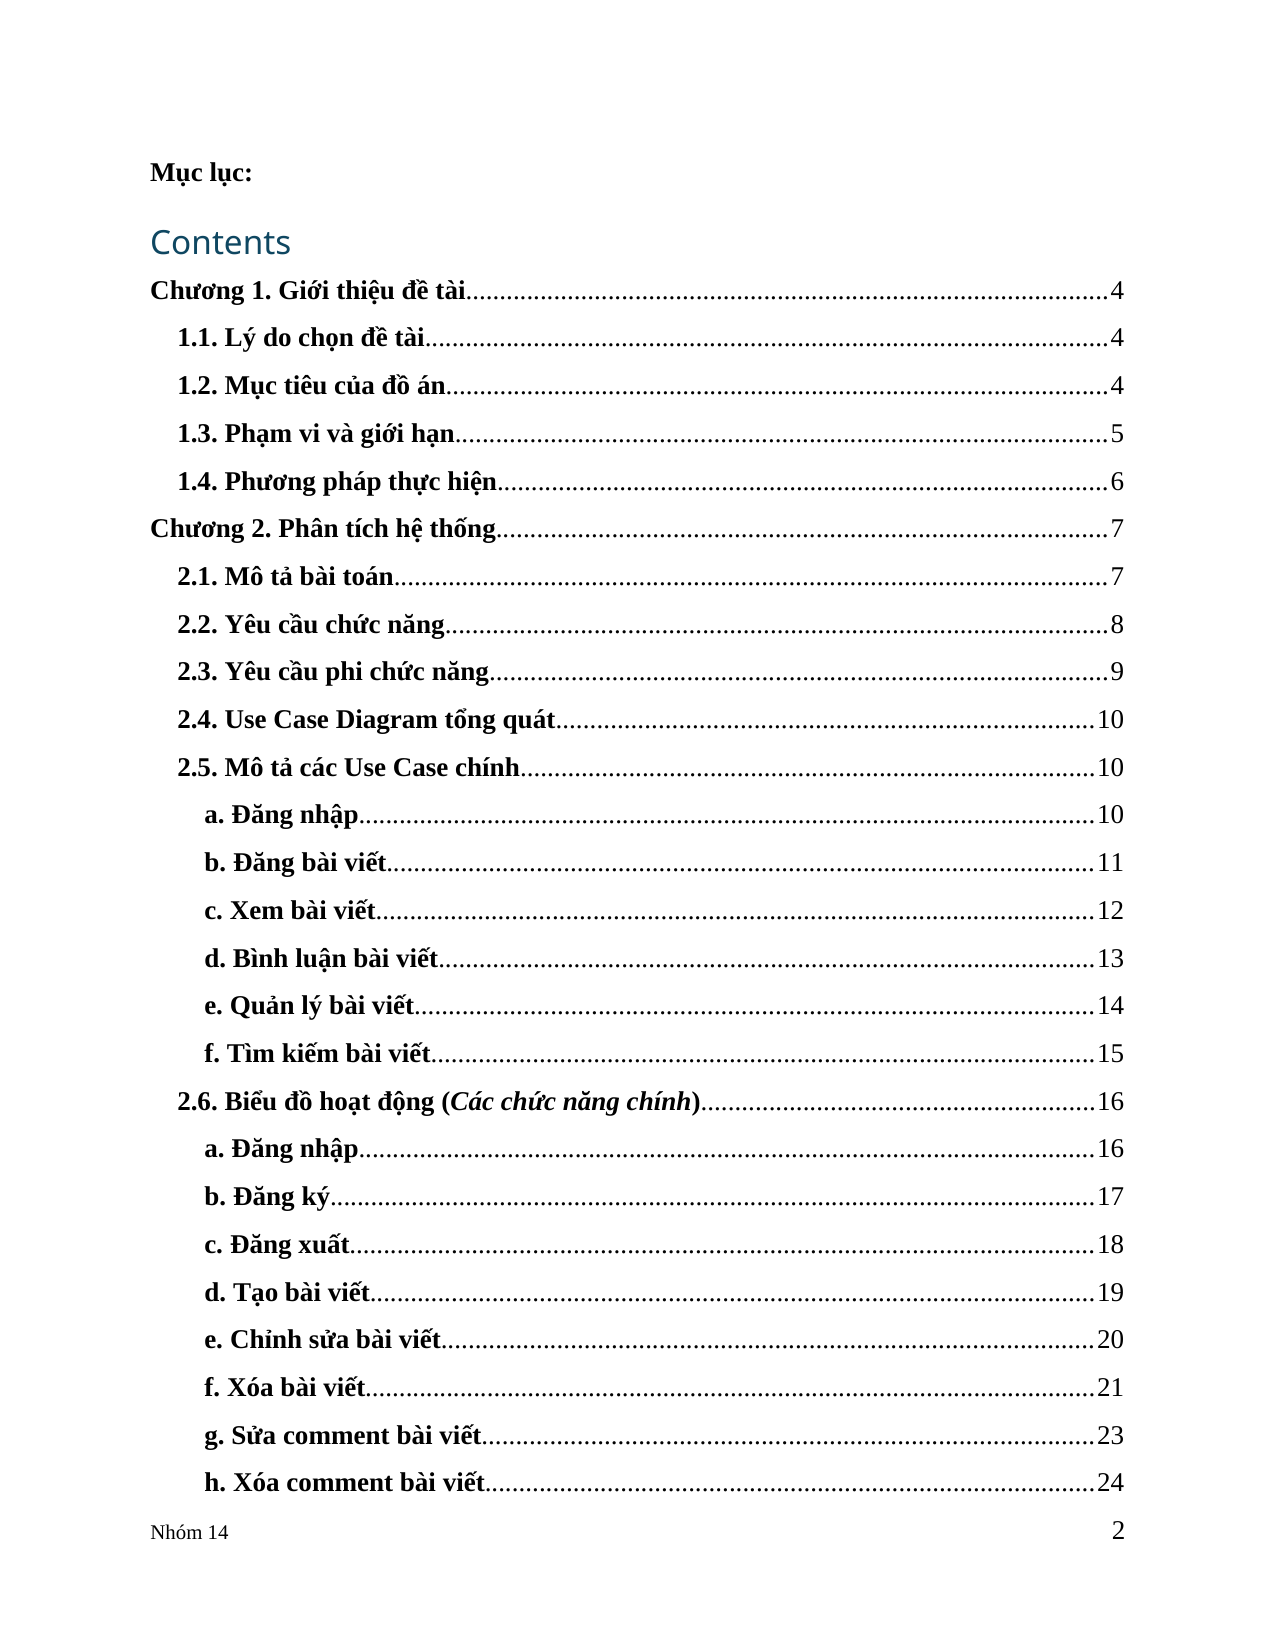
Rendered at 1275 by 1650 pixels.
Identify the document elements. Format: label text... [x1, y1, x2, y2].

text Mục lục: [150, 156, 1125, 187]
